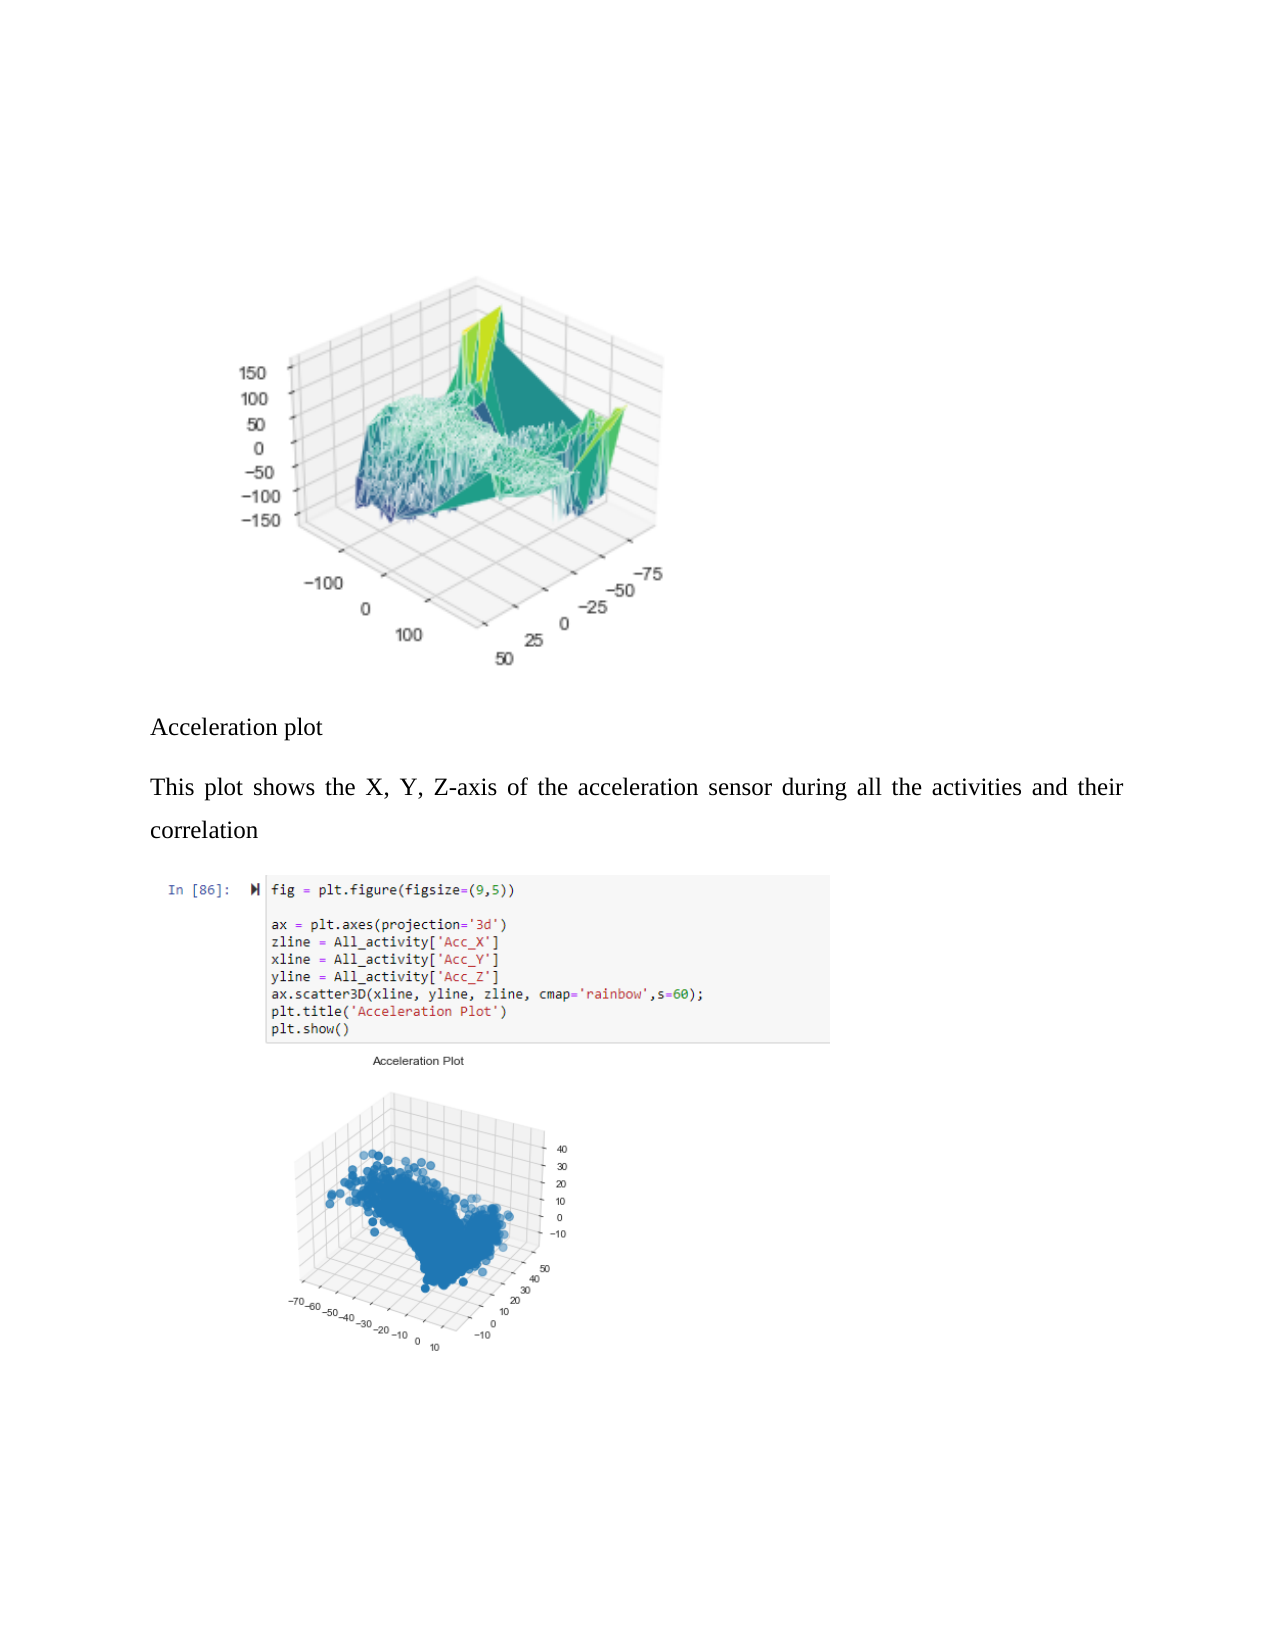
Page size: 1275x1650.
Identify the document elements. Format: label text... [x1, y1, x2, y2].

text This plot shows the X, Y, Z-axis of the acceleration sensor during all the activities and their correlation [150, 772, 1125, 844]
text Acceleration plot [150, 712, 1125, 741]
picture [150, 875, 830, 1358]
picture [225, 236, 685, 682]
